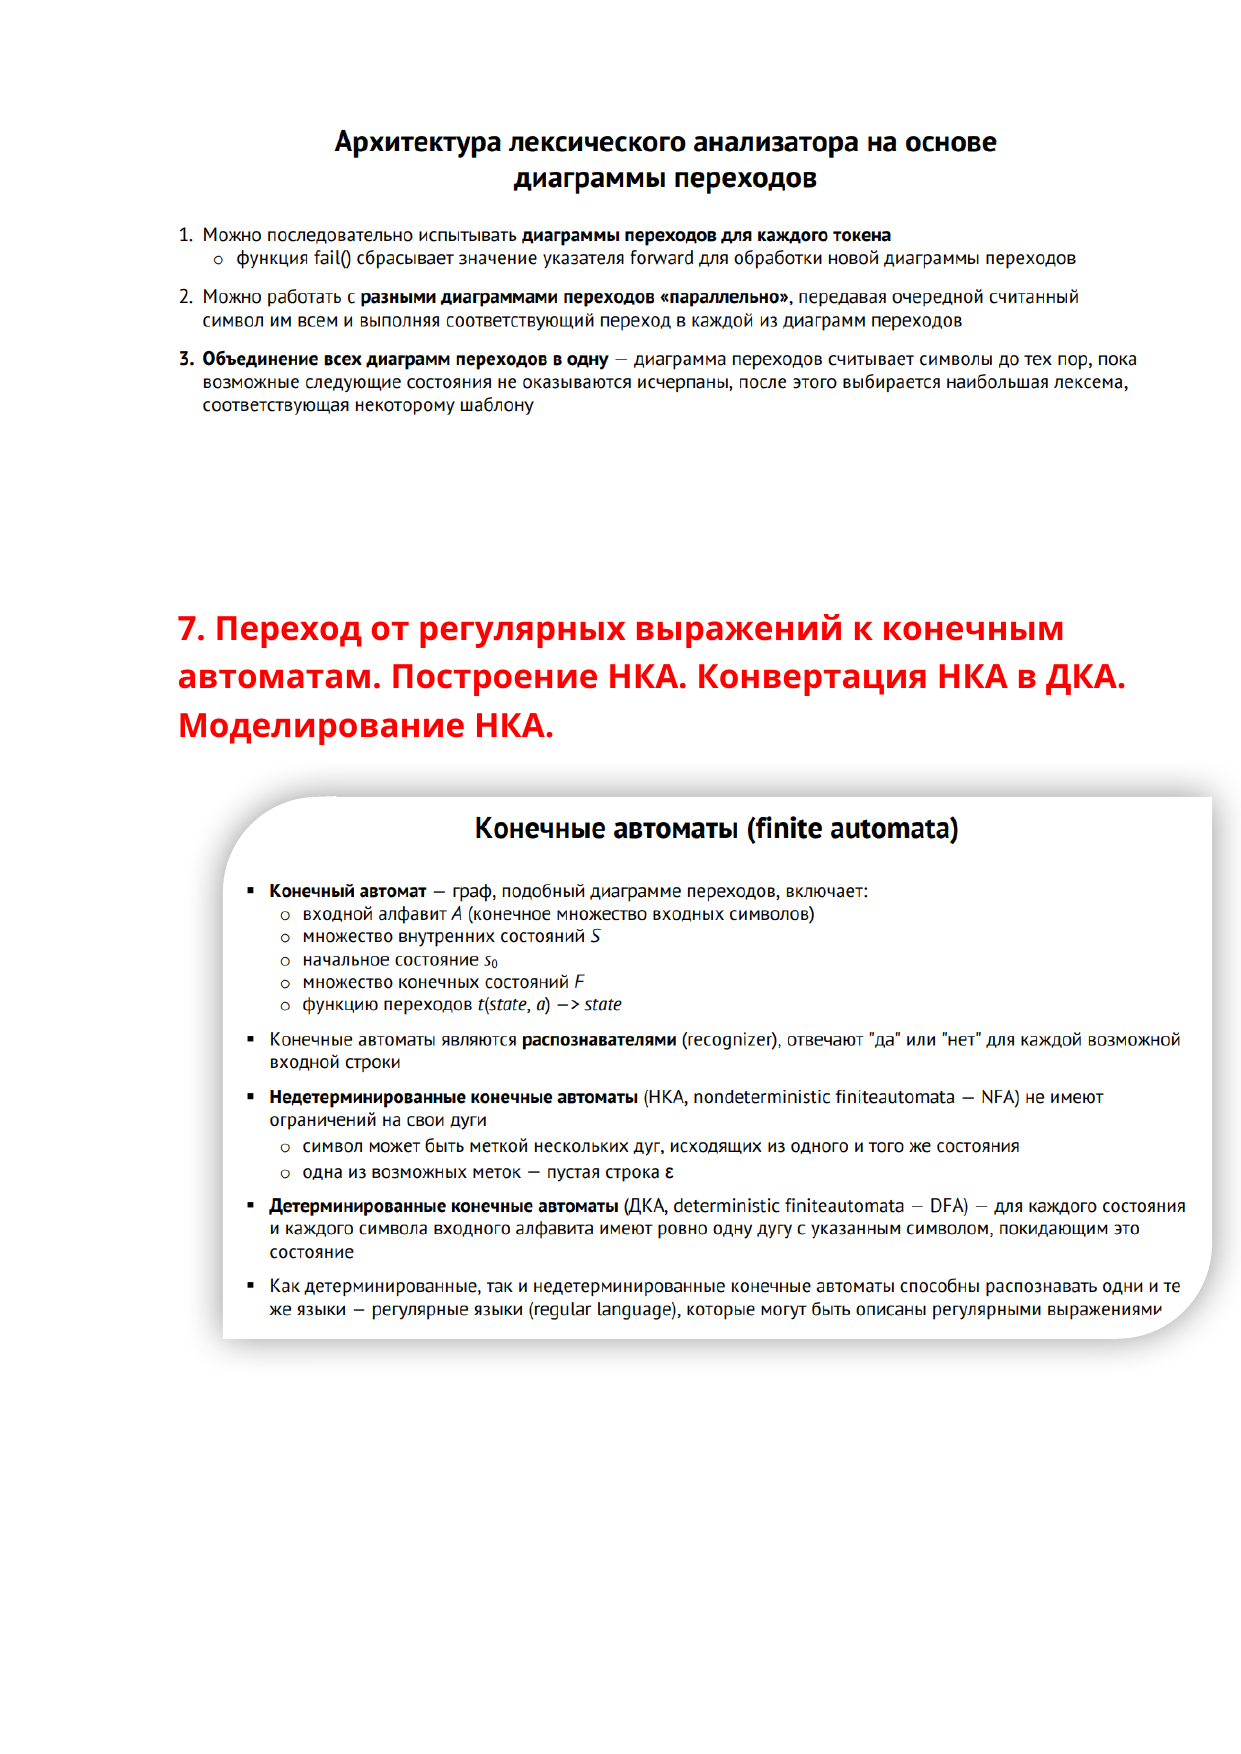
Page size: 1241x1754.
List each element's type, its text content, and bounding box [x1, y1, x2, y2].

subtitle 7. Переход от регулярных выражений к конечным автоматам. Построение НКА. Конвертация НКА в ДКА. Моделирование НКА. [177, 604, 1152, 748]
picture [177, 118, 1152, 437]
picture [238, 812, 1197, 1324]
